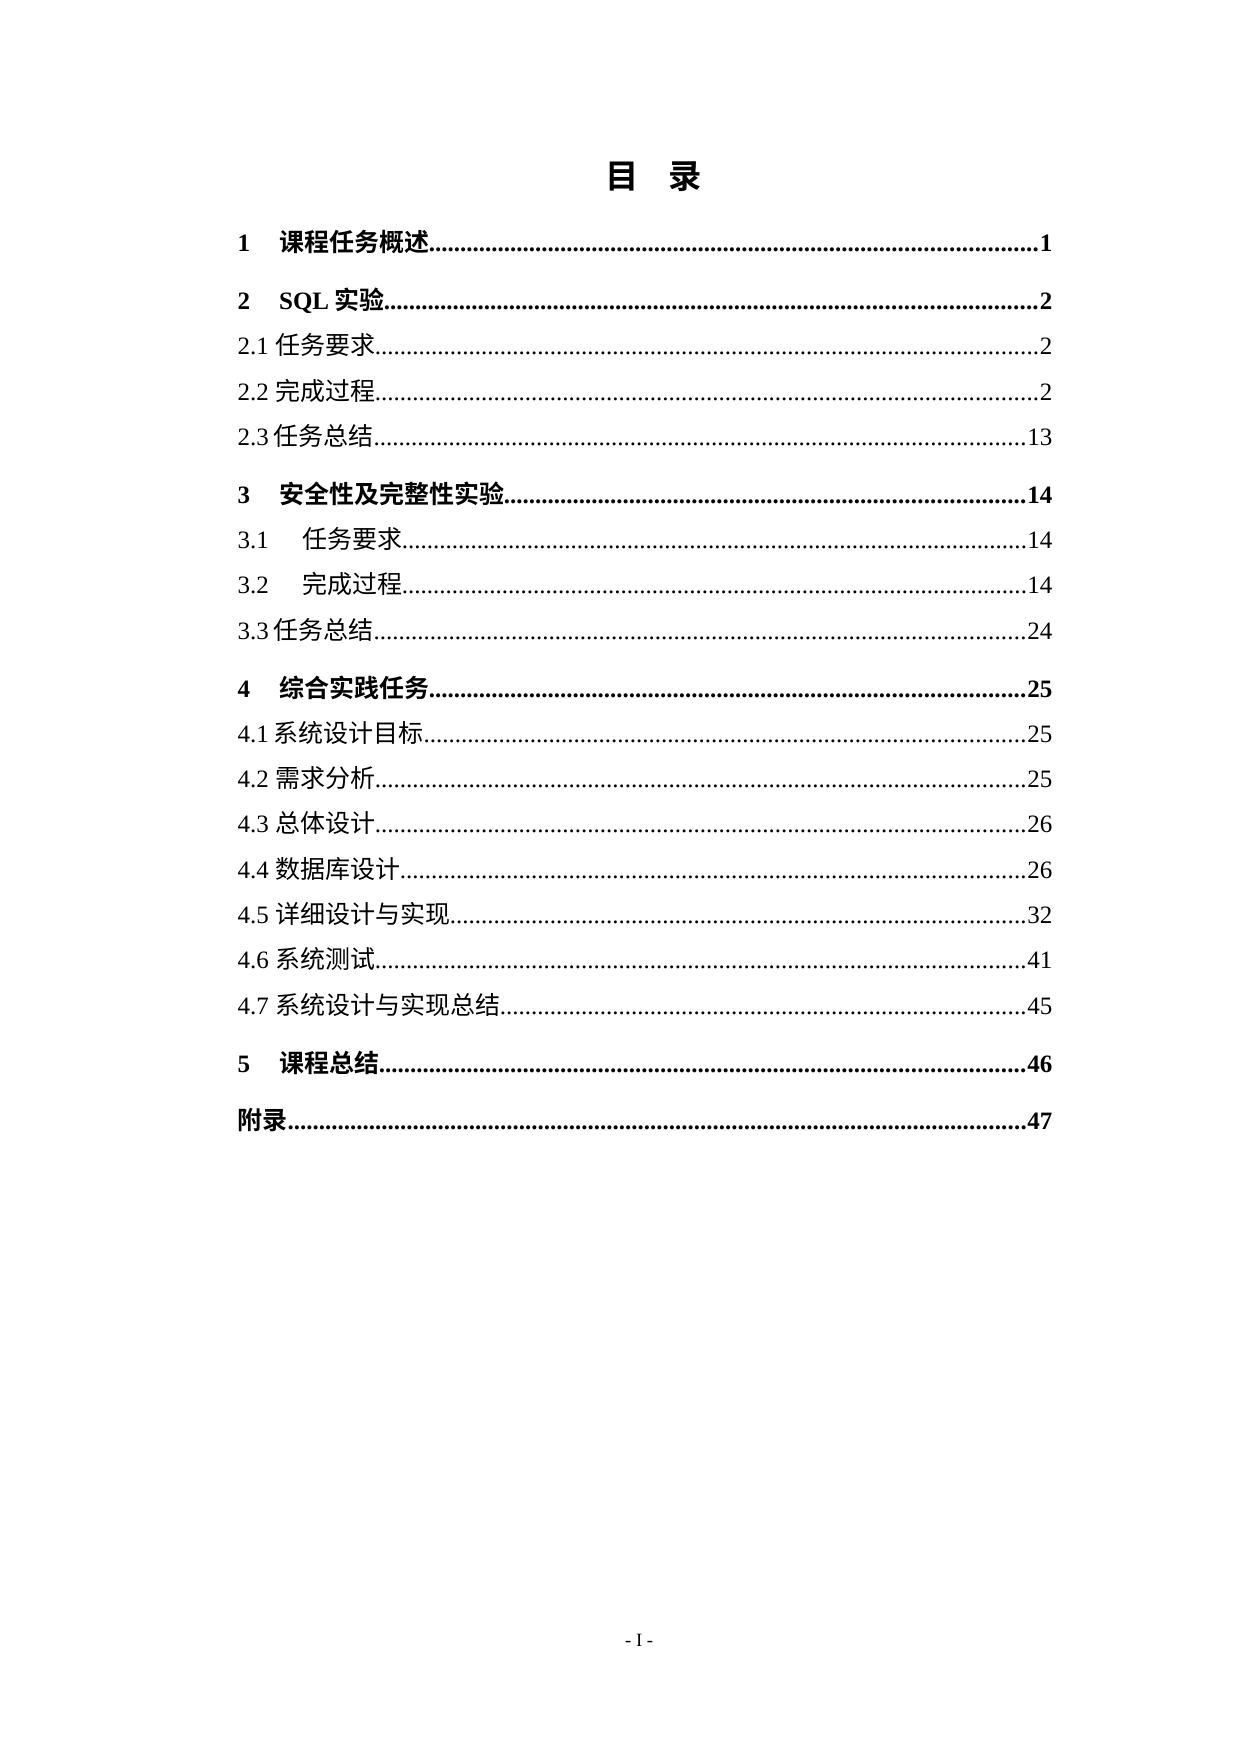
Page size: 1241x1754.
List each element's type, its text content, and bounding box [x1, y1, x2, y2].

text 5 课程总结 46 [187, 1043, 1053, 1079]
text 4.3 总体设计 26 [187, 804, 1053, 840]
text 4.7 系统设计与实现总结 45 [187, 985, 1053, 1021]
text 4 综合实践任务 25 [187, 668, 1053, 704]
text 目 录 [187, 150, 1053, 198]
text 2 SQL实验 2 [187, 281, 1053, 317]
text 2.3任务总结 13 [187, 416, 1053, 453]
text 2.1 任务要求 2 [187, 326, 1053, 362]
text 2.2 完成过程 2 [187, 371, 1053, 407]
text 4.5 详细设计与实现 32 [187, 894, 1053, 931]
text 1 课程任务概述 1 [187, 223, 1053, 259]
text 3.1 任务要求 14 [187, 519, 1053, 556]
text 3.3任务总结 24 [187, 610, 1053, 646]
text 4.6 系统测试 41 [187, 940, 1053, 976]
text 4.1系统设计目标 25 [187, 713, 1053, 749]
text 4.2 需求分析 25 [187, 759, 1053, 795]
text 3.2 完成过程 14 [187, 565, 1053, 601]
text 附录 47 [187, 1101, 1053, 1137]
text 3 安全性及完整性实验 14 [187, 474, 1053, 511]
text 4.4 数据库设计 26 [187, 849, 1053, 886]
